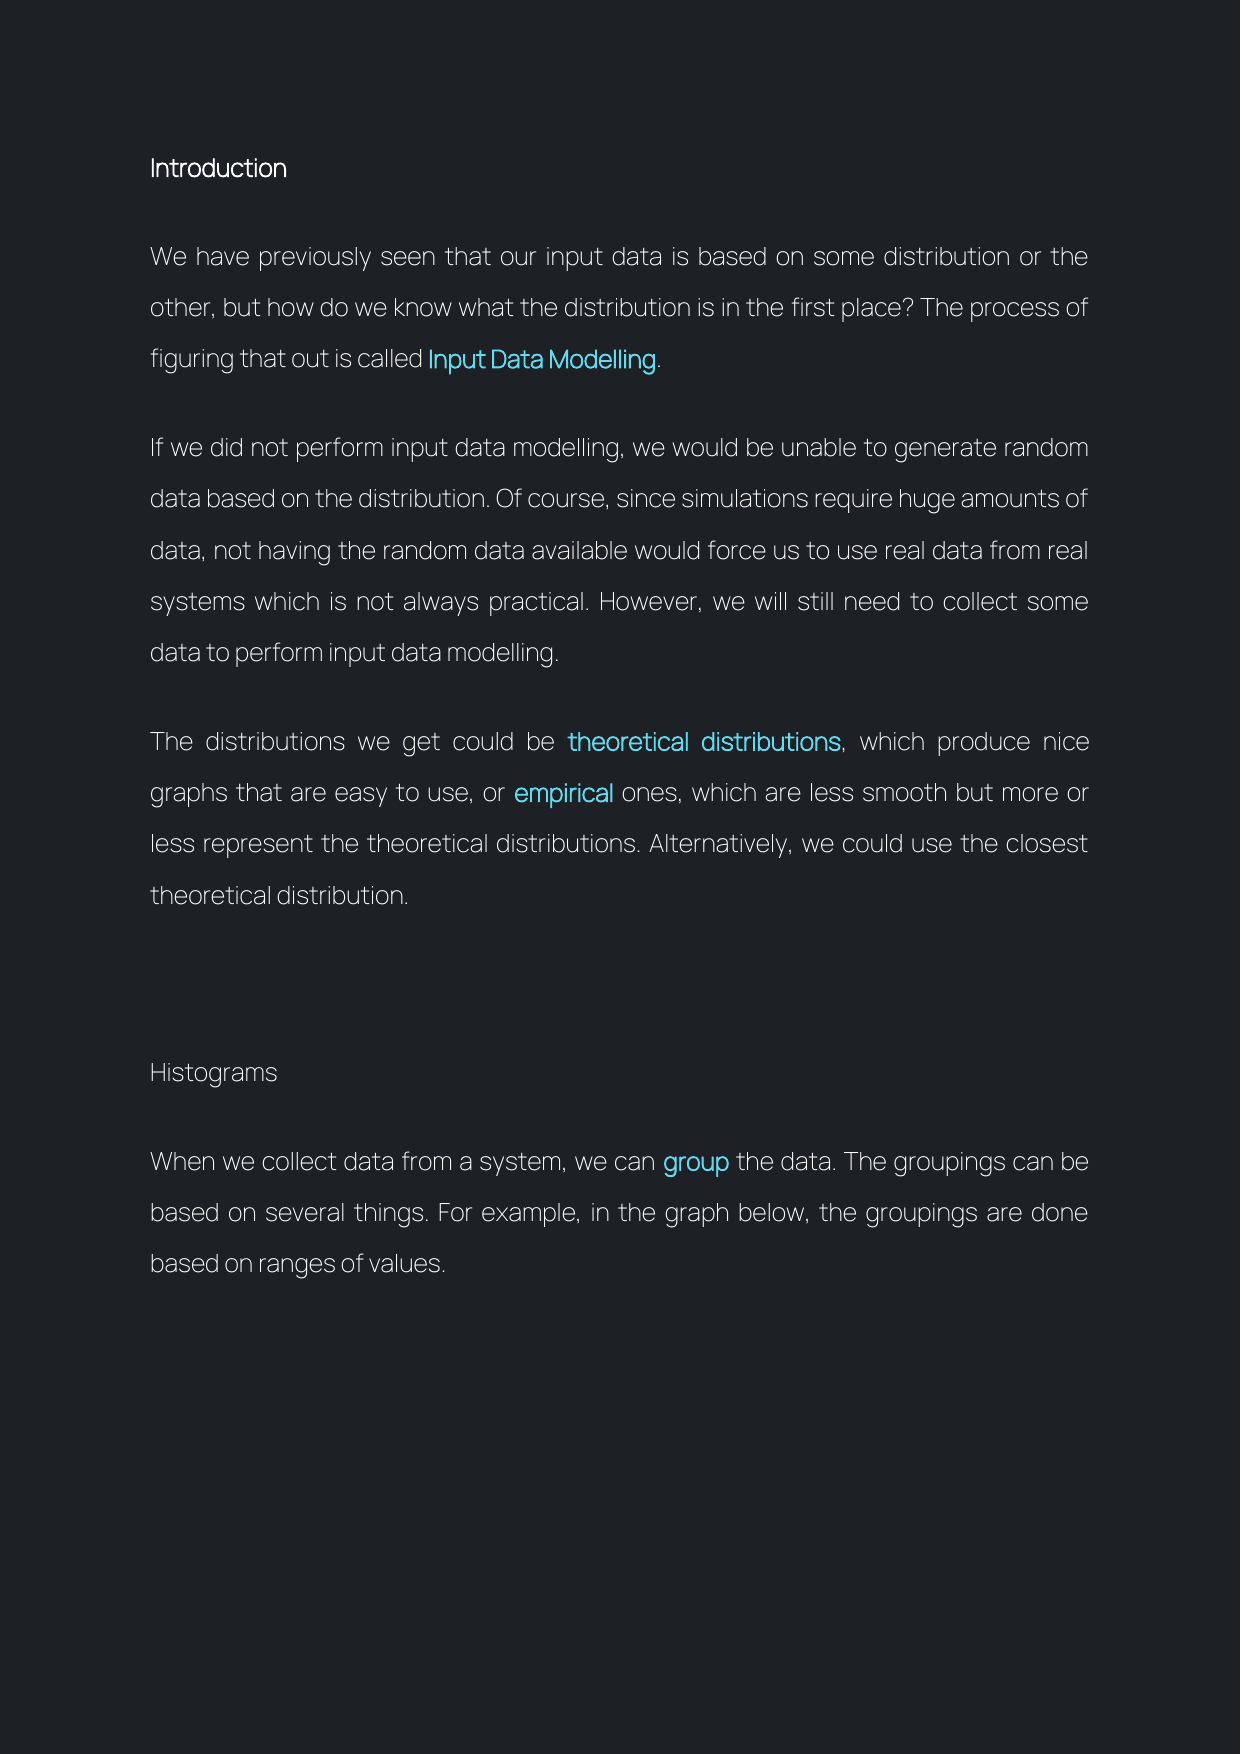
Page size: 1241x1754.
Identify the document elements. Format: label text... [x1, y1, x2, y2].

text If we did not perform input data modelling, we would be unable to generate random data based on the distribution. Of course, since simulations require huge amounts of data, not having the random data available would force us to use real data from real systems which is not always practical. However, we will still need to collect some data to perform input data modelling. [150, 430, 1090, 669]
text The distributions we get could be theoretical distributions, which produce nice graphs that are easy to use, or empirical ones, which are less smooth but more or less represent the theoretical distributions. Alternatively, we could use the closest theoretical distribution. [150, 724, 1090, 912]
text When we collect data from a system, we can group the data. The groupings can be based on several things. For example, in the graph below, the groupings are done based on ranges of values. [150, 1144, 1090, 1280]
subtitle Introduction [150, 150, 1090, 184]
text We have previously seen that our input data is based on some distribution or the other, but how do we know what the distribution is in the first place? The process of figuring that out is called Input Data Modelling. [150, 239, 1090, 375]
subtitle Histograms [150, 1055, 1090, 1089]
